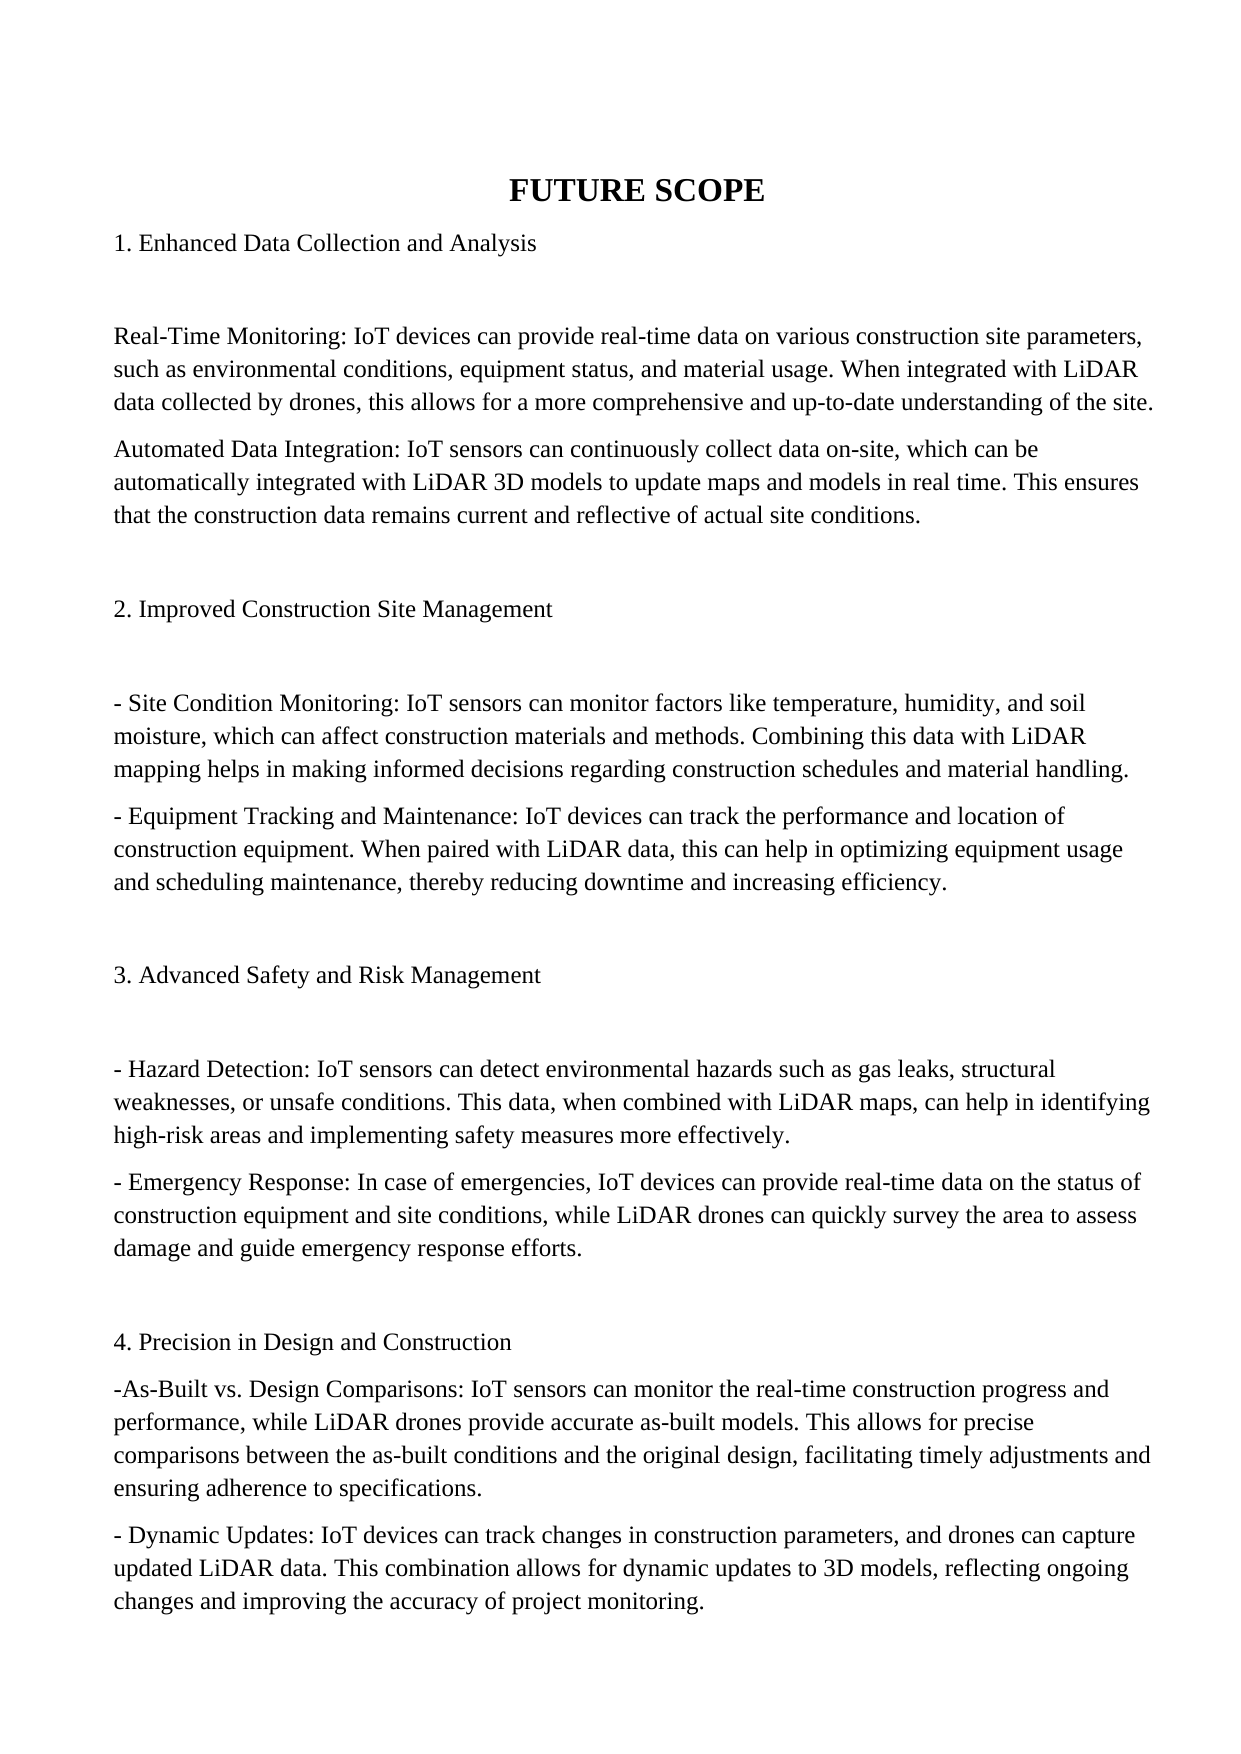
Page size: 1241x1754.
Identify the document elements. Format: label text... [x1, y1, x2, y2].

text - Dynamic Updates: IoT devices can track changes in construction parameters, and drones can capture updated LiDAR data. This combination allows for dynamic updates to 3D models, reflecting ongoing changes and improving the accuracy of project monitoring. [113, 1520, 1161, 1615]
text - Emergency Response: In case of emergencies, IoT devices can provide real-time data on the status of construction equipment and site conditions, while LiDAR drones can quickly survey the area to assess damage and guide emergency response efforts. [113, 1167, 1161, 1262]
text 4. Precision in Design and Construction [113, 1327, 1161, 1356]
text 3. Advanced Safety and Risk Management [113, 961, 1161, 989]
text FUTURE SCOPE [113, 170, 1161, 208]
text Automated Data Integration: IoT sensors can continuously collect data on-site, which can be automatically integrated with LiDAR 3D models to update maps and models in real time. This ensures that the construction data remains current and reflective of actual site conditions. [113, 434, 1161, 529]
text 1. Enhanced Data Collection and Analysis [113, 228, 1161, 256]
text -As-Built vs. Design Comparisons: IoT sensors can monitor the real-time construction progress and performance, while LiDAR drones provide accurate as-built models. This allows for precise comparisons between the as-built conditions and the original design, facilitating timely adjustments and ensuring adherence to specifications. [113, 1374, 1161, 1502]
text Real-Time Monitoring: IoT devices can provide real-time data on various construction site parameters, such as environmental conditions, equipment status, and material usage. When integrated with LiDAR data collected by drones, this allows for a more comprehensive and up-to-date understanding of the site. [113, 321, 1161, 416]
text - Equipment Tracking and Maintenance: IoT devices can track the performance and location of construction equipment. When paired with LiDAR data, this can help in optimizing equipment usage and scheduling maintenance, thereby reducing downtime and increasing efficiency. [113, 801, 1161, 896]
text - Hazard Detection: IoT sensors can detect environmental hazards such as gas leaks, structural weaknesses, or unsafe conditions. This data, when combined with LiDAR maps, can help in identifying high-risk areas and implementing safety measures more effectively. [113, 1054, 1161, 1149]
text - Site Condition Monitoring: IoT sensors can monitor factors like temperature, humidity, and soil moisture, which can affect construction materials and methods. Combining this data with LiDAR mapping helps in making informed decisions regarding construction schedules and material handling. [113, 688, 1161, 783]
text 2. Improved Construction Site Management [113, 594, 1161, 623]
